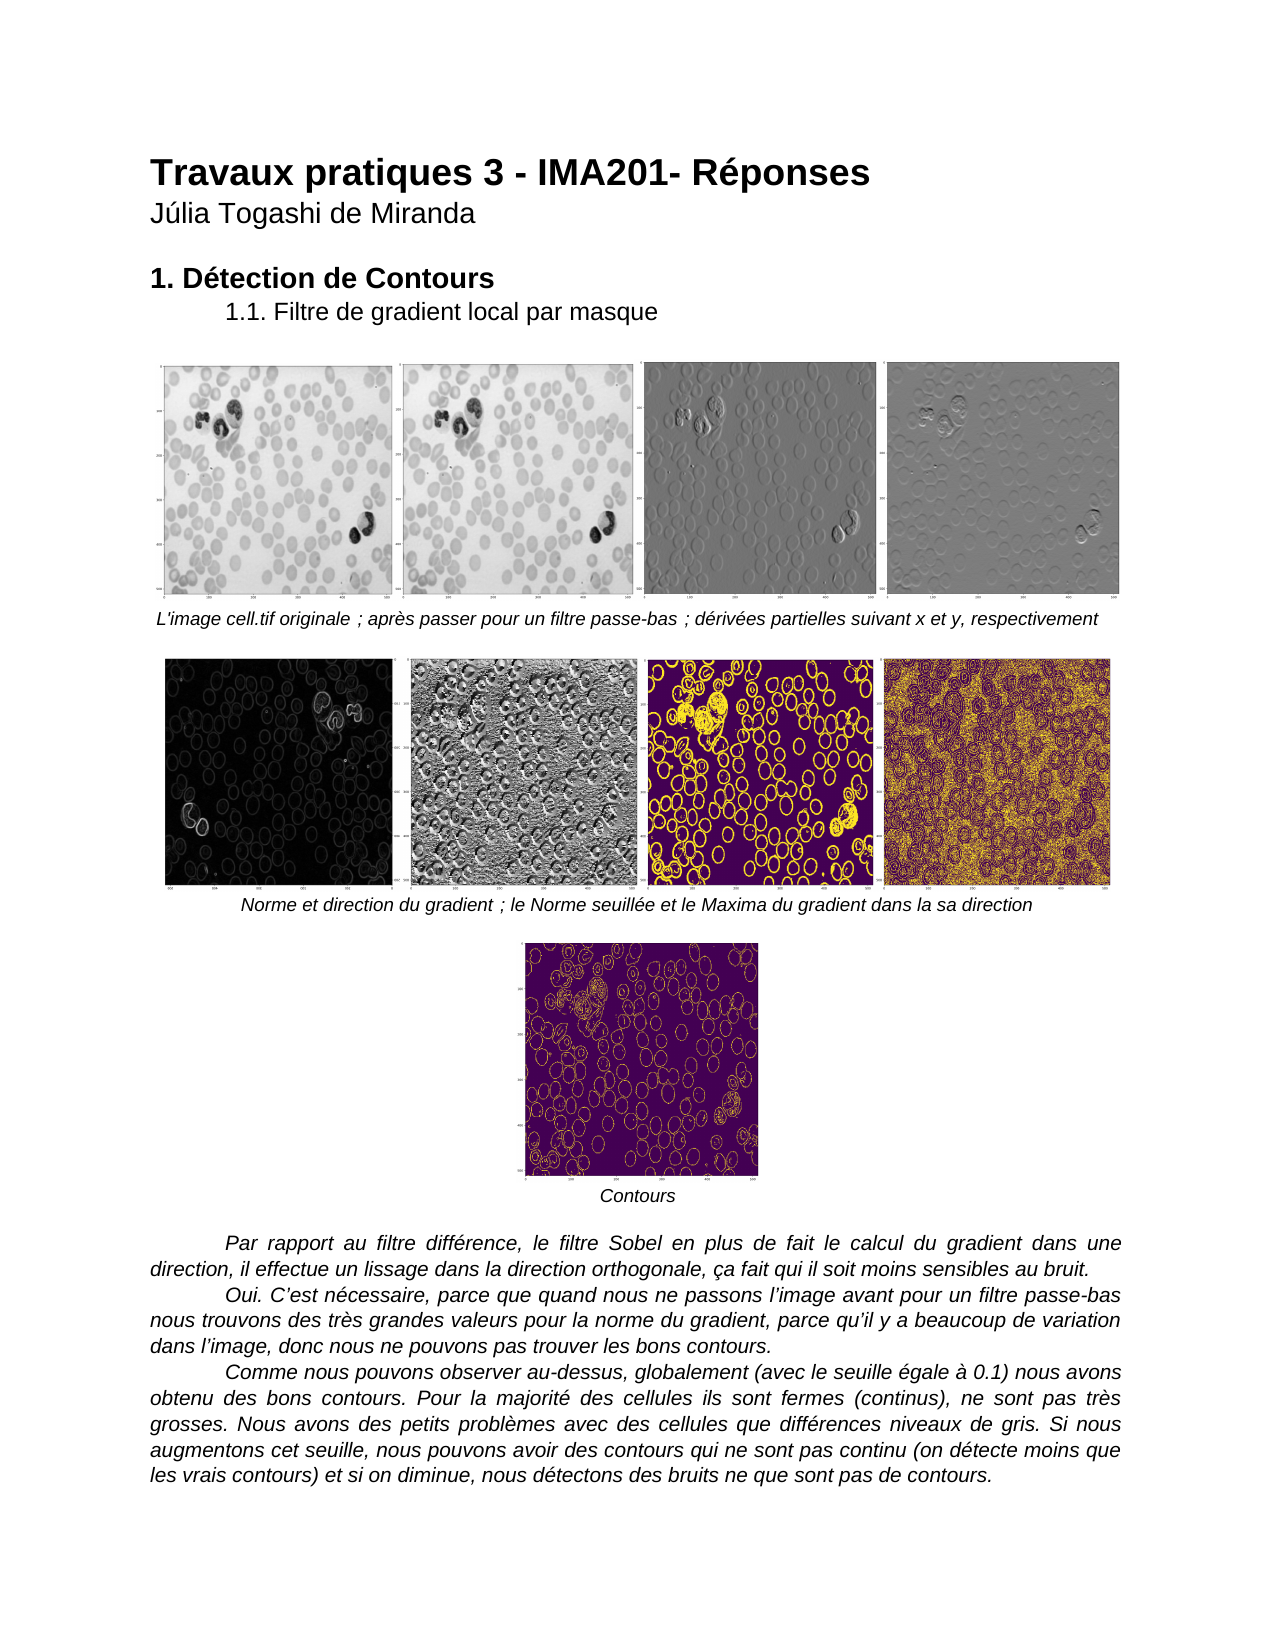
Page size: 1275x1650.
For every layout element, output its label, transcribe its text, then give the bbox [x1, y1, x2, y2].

text Oui. C’est nécessaire, parce que quand nous ne passons l’image avant pour un filtre passe-bas nous trouvons des très grandes valeurs pour la norme du gradient, parce qu’il y a beaucoup de variation dans l’image, donc nous ne pouvons pas trouver les bons contours. [150, 1282, 1125, 1358]
text L'image cell.tif originale ; après passer pour un filtre passe-bas ; dérivées partielles suivant x et y, respectivement [150, 603, 1125, 631]
text Júlia Togashi de Miranda [150, 197, 1125, 230]
text Par rapport au filtre différence, le filtre Sobel en plus de fait le calcul du gradient dans une direction, il effectue un lissage dans la direction orthogonale, ça fait qui il soit moins sensibles au bruit. [150, 1231, 1125, 1281]
picture [163, 656, 1112, 892]
text Comme nous pouvons observer au-dessus, globalement (avec le seuille égale à 0.1) nous avons obtenu des bons contours. Pour la majorité des cellules ils sont fermes (continus), ne sont pas très grosses. Nous avons des petits problèmes avec des cellules que différences niveaux de gris. Si nous augmentons cet seuille, nous pouvons avoir des contours qui ne sont pas continu (on détecte moins que les vrais contours) et si on diminue, nous détectons des bruits ne que sont pas de contours. [150, 1360, 1125, 1487]
text 1. Détection de Contours [150, 261, 1125, 295]
text Norme et direction du gradient ; le Norme seuillée et le Maxima du gradient dans la sa direction [150, 894, 1125, 916]
text Contours [150, 1184, 1125, 1206]
picture [516, 940, 760, 1183]
picture [154, 359, 1121, 601]
text Travaux pratiques 3 - IMA201- Réponses [150, 150, 1125, 193]
text 1.1. Filtre de gradient local par masque [150, 297, 1125, 326]
